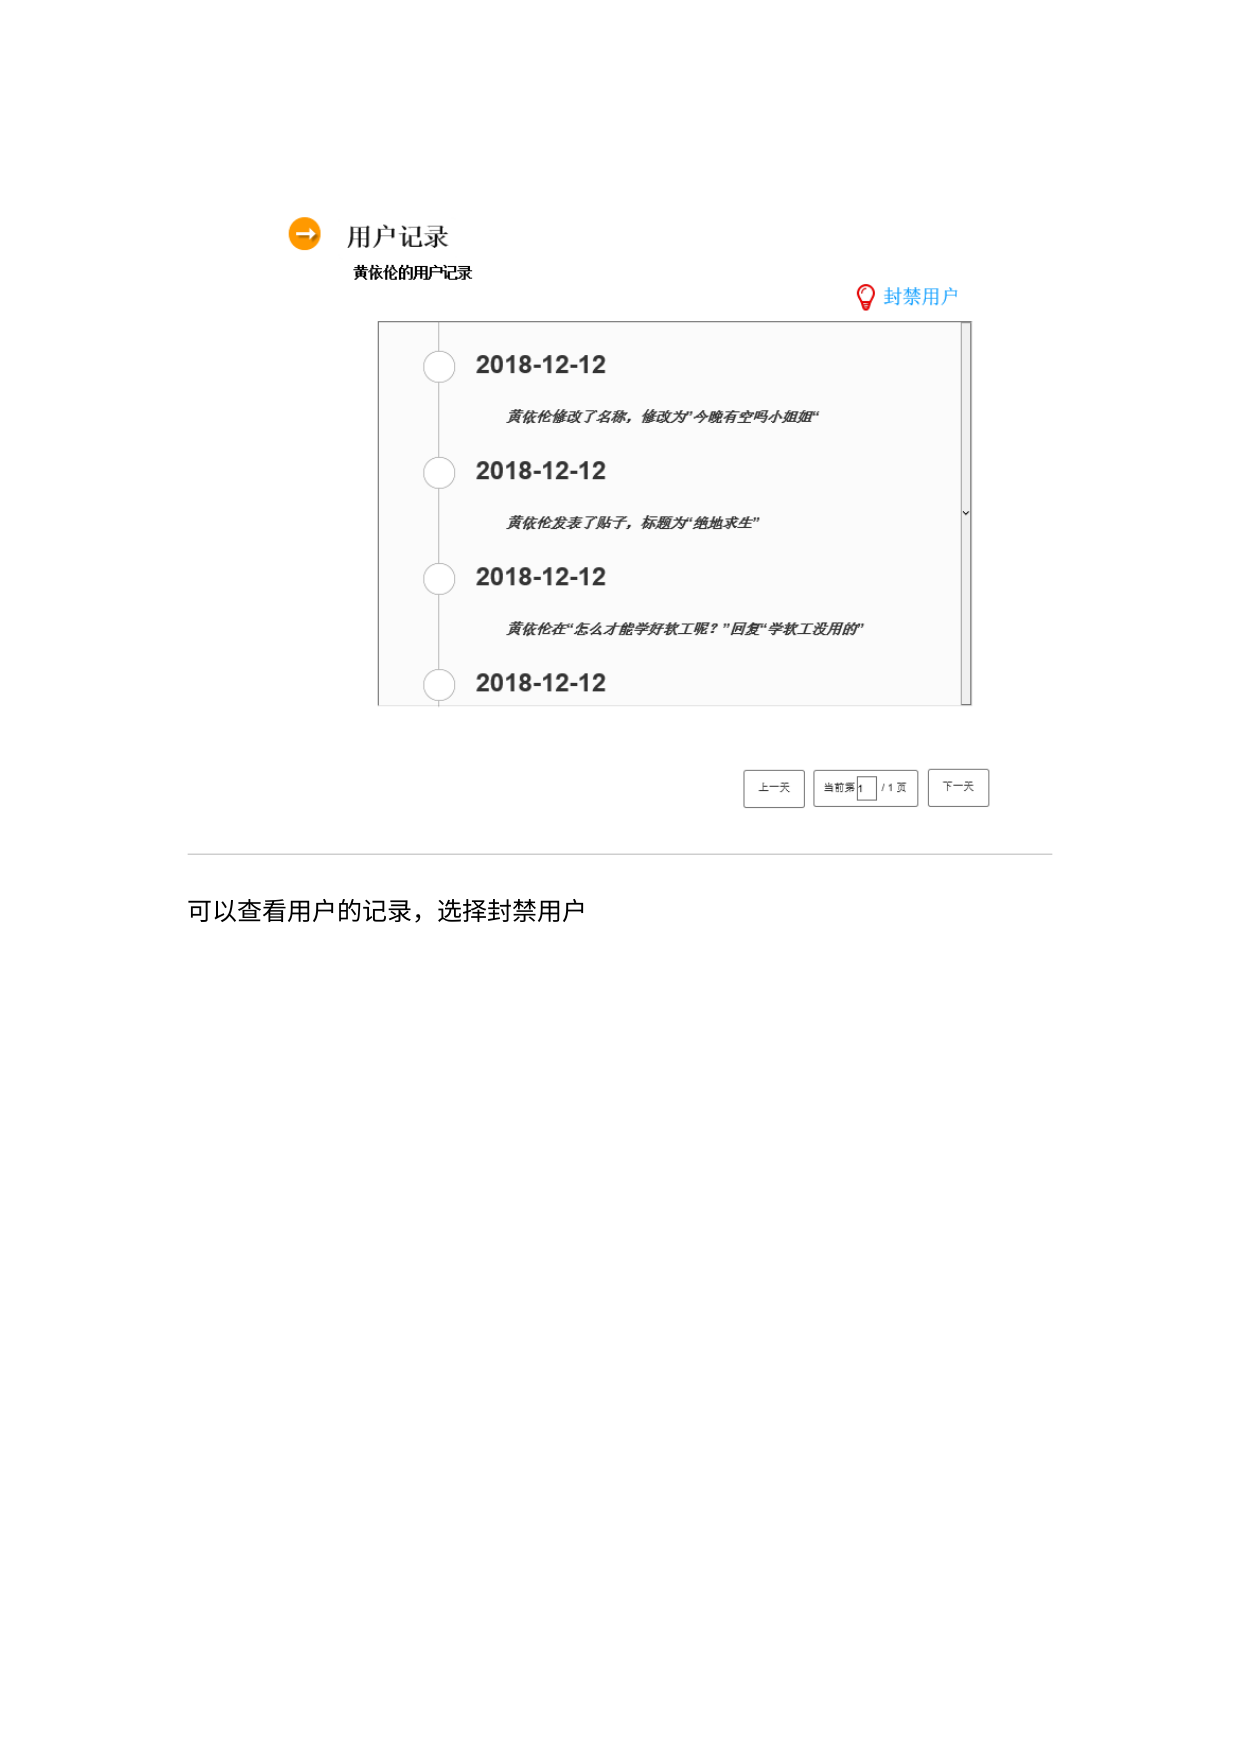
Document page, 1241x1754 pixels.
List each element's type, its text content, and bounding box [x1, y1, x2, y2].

text 可以查看用户的记录，选择封禁用户 [187, 877, 1053, 942]
picture [187, 162, 1053, 859]
